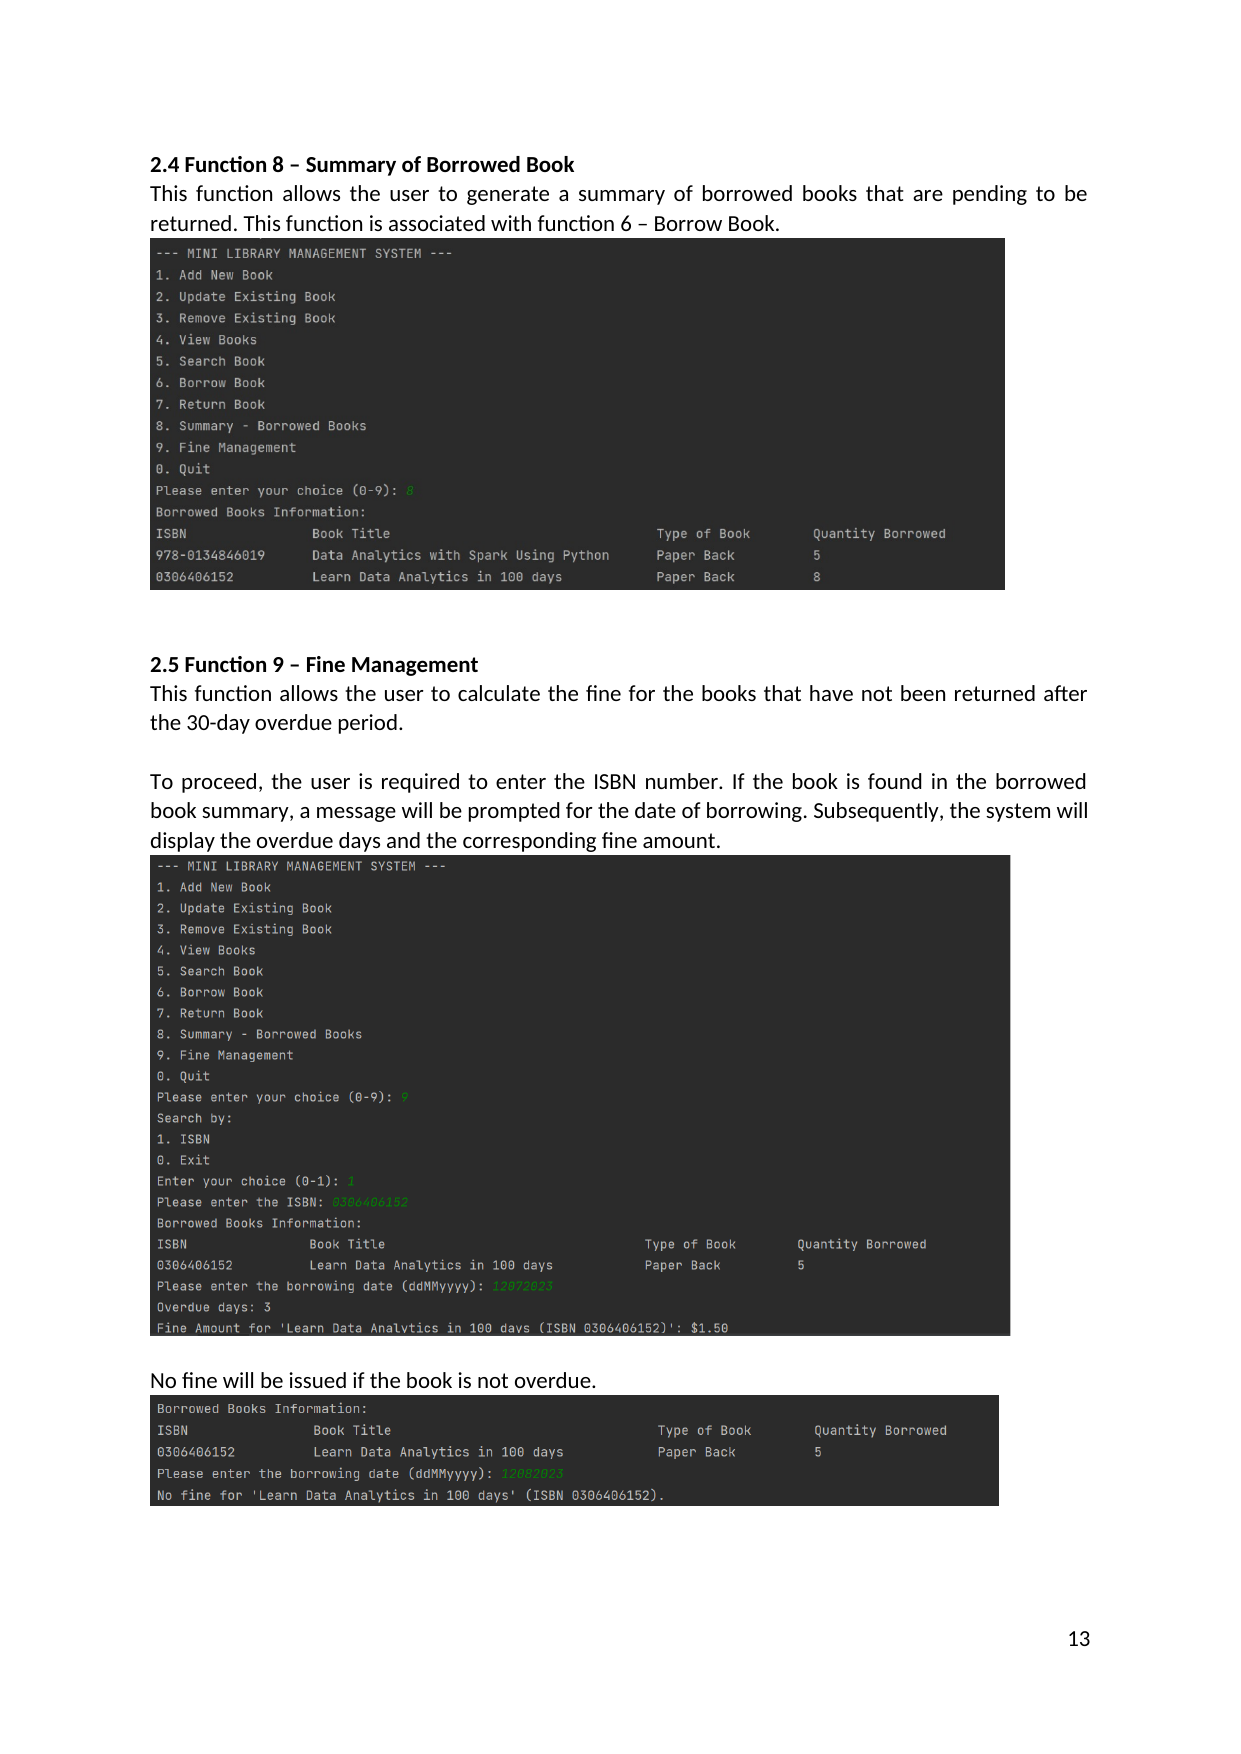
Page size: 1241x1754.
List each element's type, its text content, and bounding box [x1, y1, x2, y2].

text This function allows the user to generate a summary of borrowed books that are pending to be returned. This function is associated with function 6 – Borrow Book. [150, 179, 1090, 237]
text This function allows the user to calculate the fine for the books that have not been returned after the 30-day overdue period. [150, 679, 1090, 736]
text 2.4 Function 8 – Summary of Borrowed Book [150, 150, 1090, 178]
text To proceed, the user is required to enter the ISBN number. If the book is found in the borrowed book summary, a message will be prompted for the date of borrowing. Subsequently, the system will display the overdue days and the corresponding fine amount. [150, 767, 1090, 854]
picture [150, 855, 1011, 1336]
text 2.5 Function 9 – Fine Management [150, 650, 1090, 678]
picture [150, 238, 1005, 590]
text No fine will be issued if the book is not overdue. [150, 1366, 1090, 1394]
picture [150, 1395, 999, 1506]
